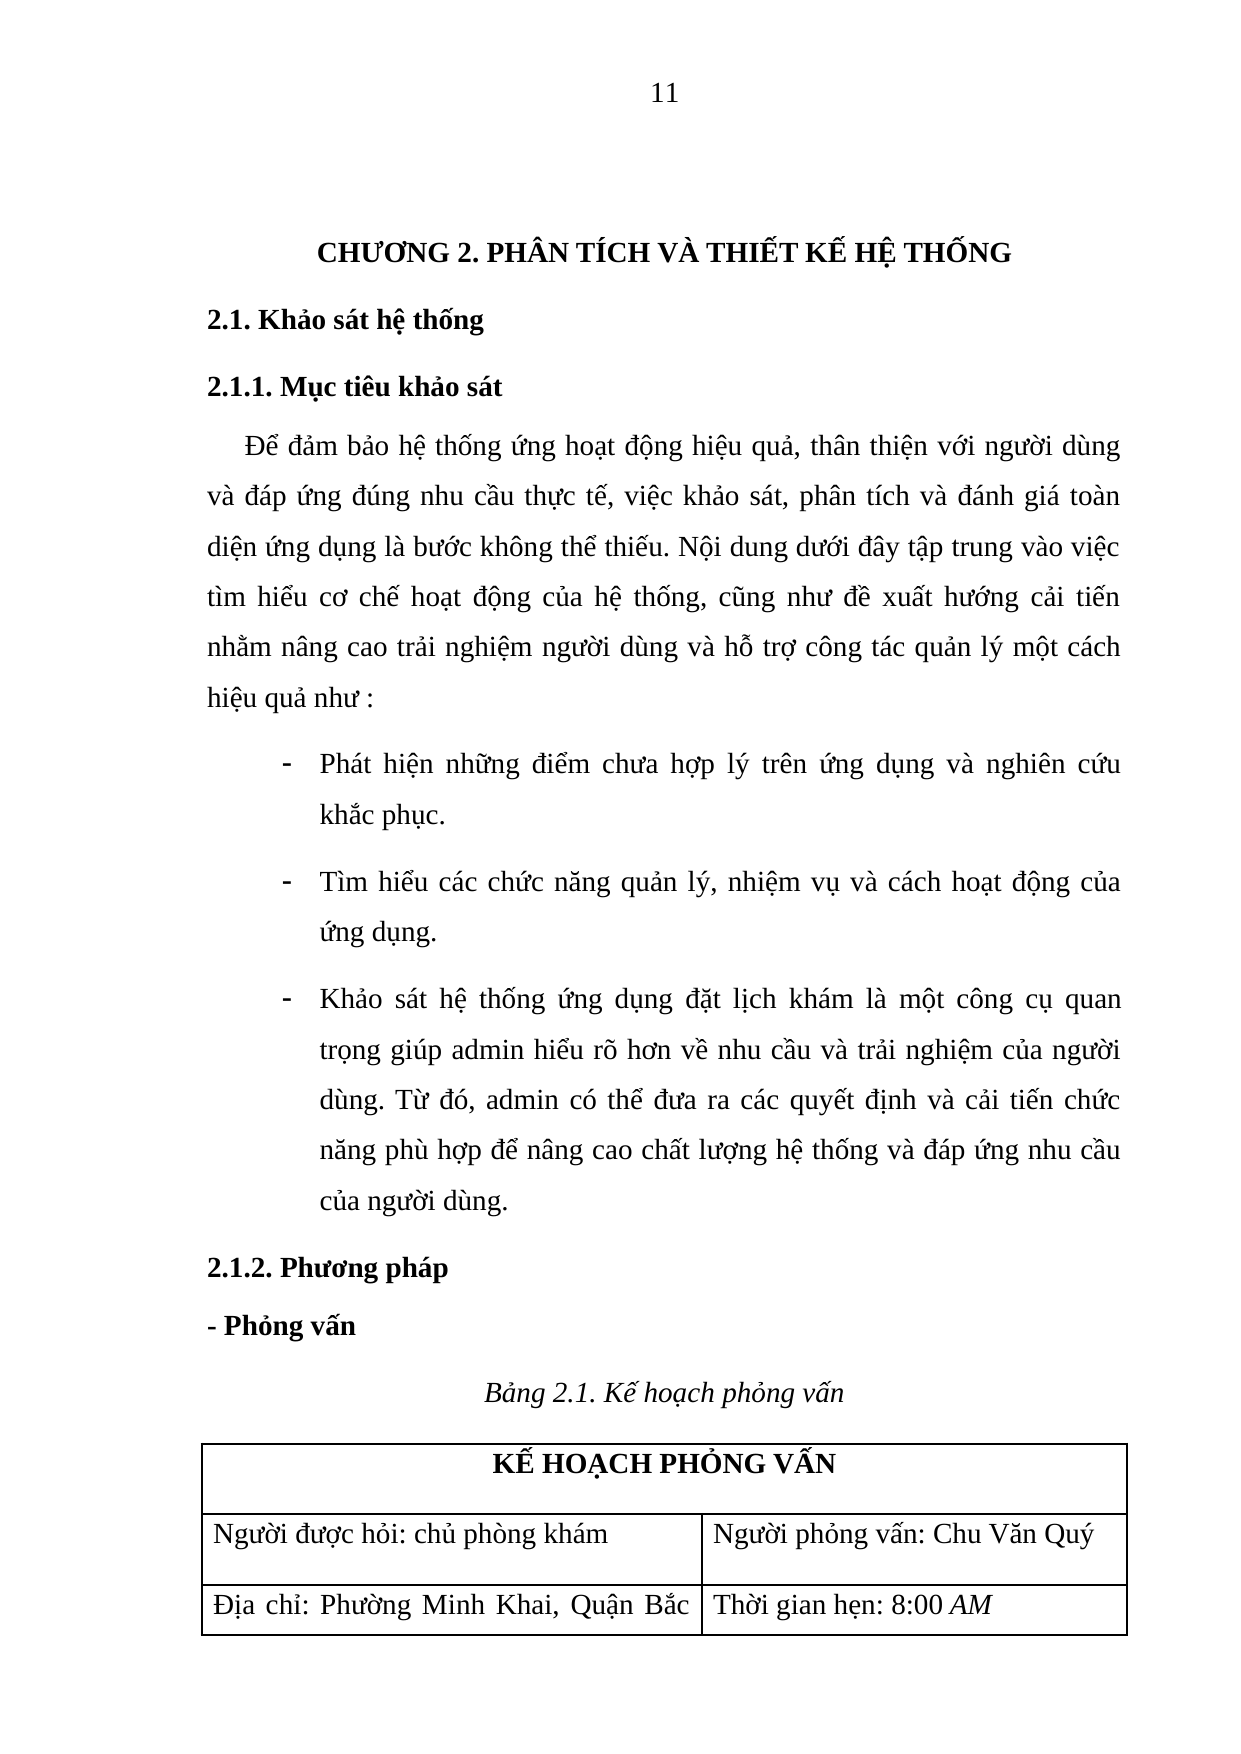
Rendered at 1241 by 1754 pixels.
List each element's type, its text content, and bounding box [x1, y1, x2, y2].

text Để đảm bảo hệ thống ứng hoạt động hiệu quả, thân thiện với người dùng và đáp ứng đúng nhu cầu thực tế, việc khảo sát, phân tích và đánh giá toàn diện ứng dụng là bước không thể thiếu. Nội dung dưới đây tập trung vào việc tìm hiểu cơ chế hoạt động của hệ thống, cũng như đề xuất hướng cải tiến nhằm nâng cao trải nghiệm người dùng và hỗ trợ công tác quản lý một cách hiệu quả như : [207, 428, 1122, 713]
table_cell Người phỏng vấn: Chu Văn Quý [703, 1515, 1126, 1583]
text - Phỏng vấn [207, 1308, 1122, 1342]
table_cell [203, 1586, 701, 1634]
list Tìm hiểu các chức năng quản lý, nhiệm vụ và cách hoạt động của ứng dụng. [282, 864, 1122, 948]
list Khảo sát hệ thống ứng dụng đặt lịch khám là một công cụ quan trọng giúp admin hiểu rõ hơn về nhu cầu và trải nghiệm của người dùng. Từ đó, admin có thể đưa ra các quyết định và cải tiến chức năng phù hợp để nâng cao chất lượng hệ thống và đáp ứng nhu cầu của người dùng. [282, 981, 1122, 1216]
subtitle 2.1. Khảo sát hệ thống [207, 302, 1122, 336]
subtitle CHƯƠNG 2. PHÂN TÍCH VÀ THIẾT KẾ HỆ THỐNG [207, 236, 1122, 269]
table_cell Người được hỏi: chủ phòng khám [203, 1515, 701, 1583]
text Bảng 2.1. Kế hoạch phỏng vấn [207, 1375, 1122, 1409]
table_header KẾ HOẠCH PHỎNG VẤN [203, 1445, 1126, 1513]
subtitle 2.1.2. Phương pháp [207, 1250, 1122, 1283]
list Phát hiện những điểm chưa hợp lý trên ứng dụng và nghiên cứu khắc phục. [282, 747, 1122, 831]
subtitle 2.1.1. Mục tiêu khảo sát [207, 369, 1122, 403]
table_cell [703, 1586, 1126, 1634]
